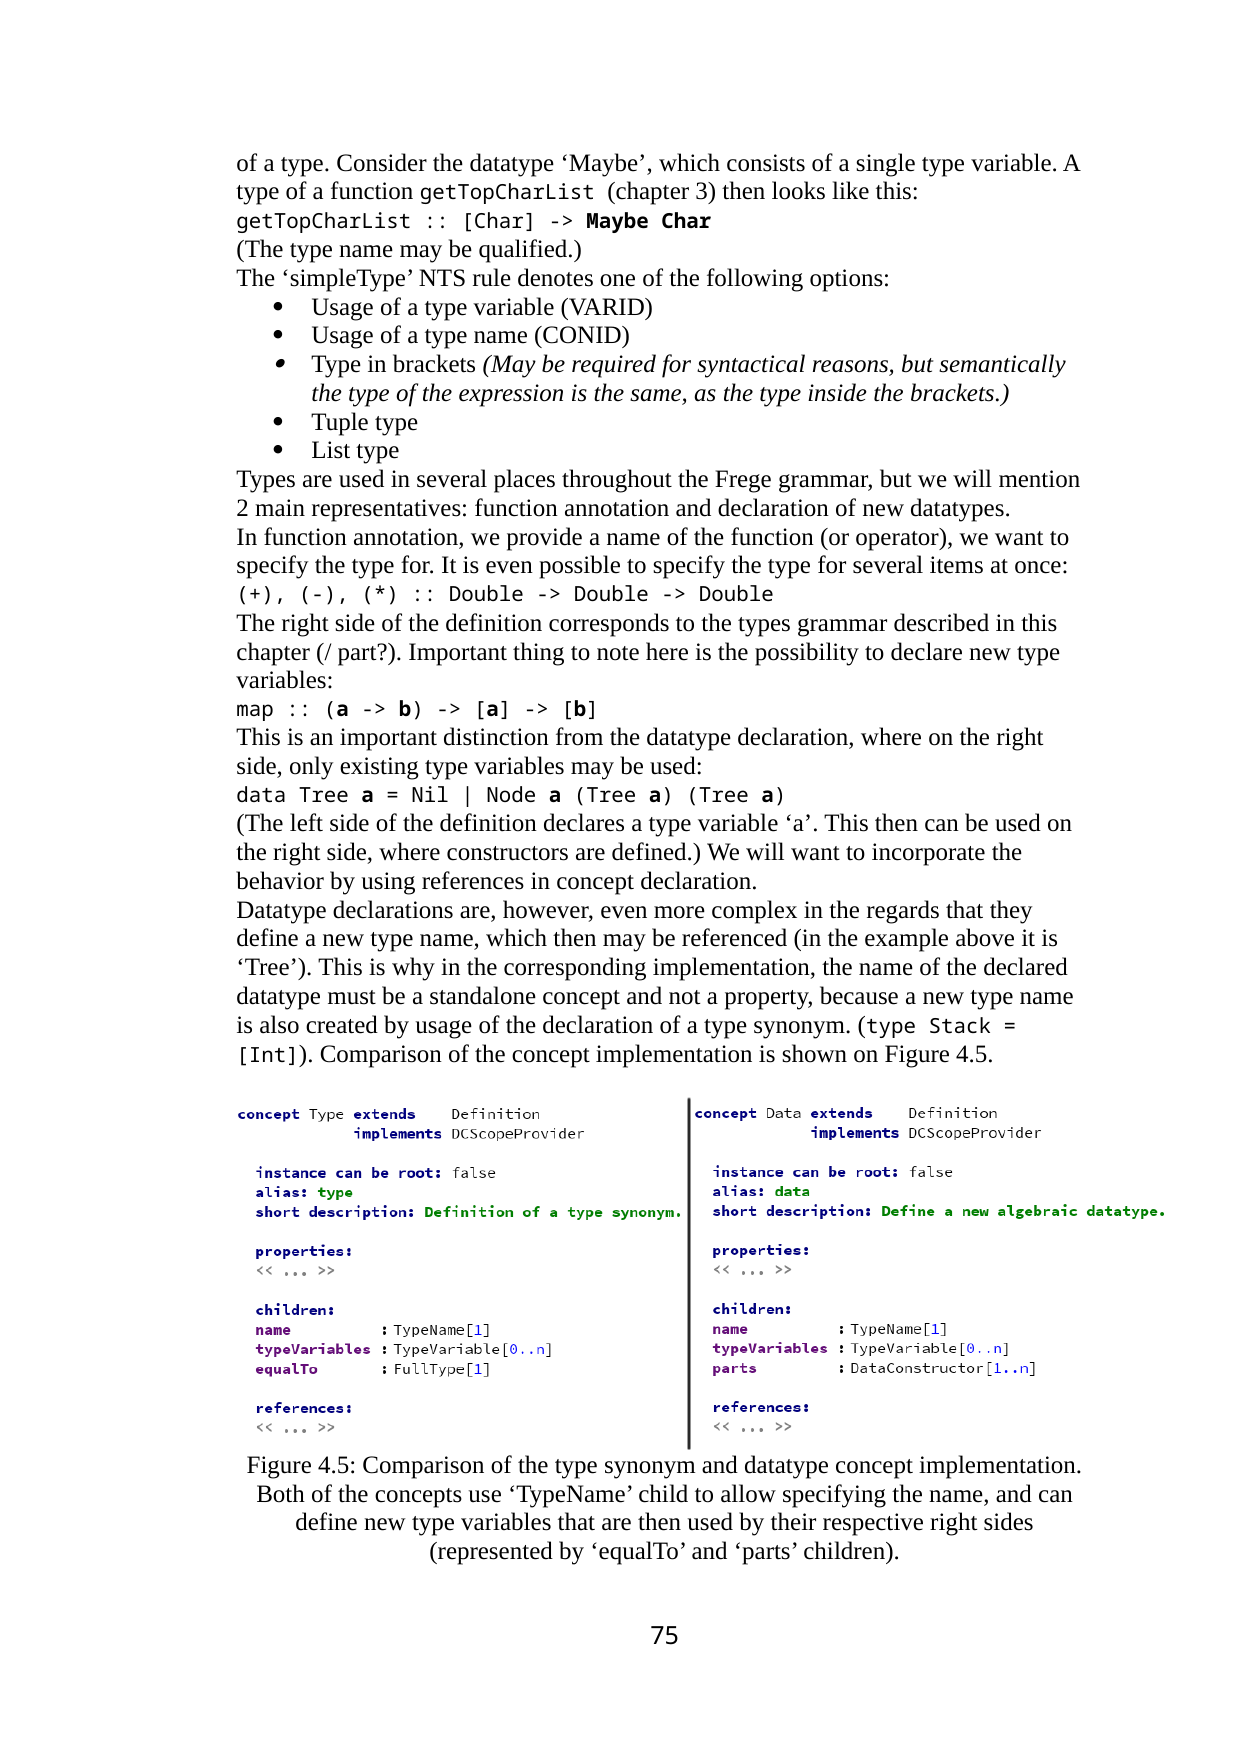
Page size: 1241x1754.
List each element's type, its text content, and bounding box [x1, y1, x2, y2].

text (The type name may be qualified.) [236, 234, 1092, 263]
list Tuple type [274, 407, 1092, 436]
text (+), (-), (*) :: Double -> Double -> Double [236, 579, 1092, 608]
text data Tree a = Nil | Node a (Tree a) (Tree a) [236, 780, 1092, 808]
text map :: (a -> b) -> [a] -> [b] [236, 694, 1092, 722]
text The right side of the definition corresponds to the types grammar described in this chapter (/ part?). Important thing to note here is the possibility to declare new type variables: [236, 608, 1092, 694]
text Datatype declarations are, however, even more complex in the regards that they define a new type name, which then may be referenced (in the example above it is ‘Tree’). This is why in the corresponding implementation, the name of the declared datatype must be a standalone concept and not a property, because a new type name is also created by usage of the declaration of a type synonym. (type Stack = [Int]). Comparison of the concept implementation is shown on Figure 4.5. [236, 895, 1092, 1069]
text getTopCharList :: [Char] -> Maybe Char [236, 206, 1092, 234]
list Type in brackets (May be required for syntactical reasons, but semantically the type of the expression is the same, as the type inside the brackets.) [274, 349, 1092, 407]
list Usage of a type variable (VARID) [274, 292, 1092, 321]
text (The left side of the definition declares a type variable ‘a’. This then can be used on the right side, where constructors are defined.) We will want to incorporate the behavior by using references in concept declaration. [236, 808, 1092, 895]
picture [236, 1097, 1168, 1450]
text Types are used in several places throughout the Frege grammar, but we will mention 2 main representatives: function annotation and declaration of new datatypes. [236, 464, 1092, 522]
list List type [274, 436, 1092, 464]
text This is an important distinction from the datatype declaration, where on the right side, only existing type variables may be used: [236, 722, 1092, 780]
list Usage of a type name (CONID) [274, 321, 1092, 349]
text The ‘simpleType’ NTS rule denotes one of the following options: [236, 263, 1092, 292]
text Figure 4.5: Comparison of the type synonym and datatype concept implementation. Both of the concepts use ‘TypeName’ child to allow specifying the name, and can define new type variables that are then used by their respective right sides (represented by ‘equalTo’ and ‘parts’ children). [236, 1450, 1092, 1565]
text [236, 148, 1092, 206]
text In function annotation, we provide a name of the function (or operator), we want to specify the type for. It is even possible to specify the type for several items at once: [236, 522, 1092, 579]
